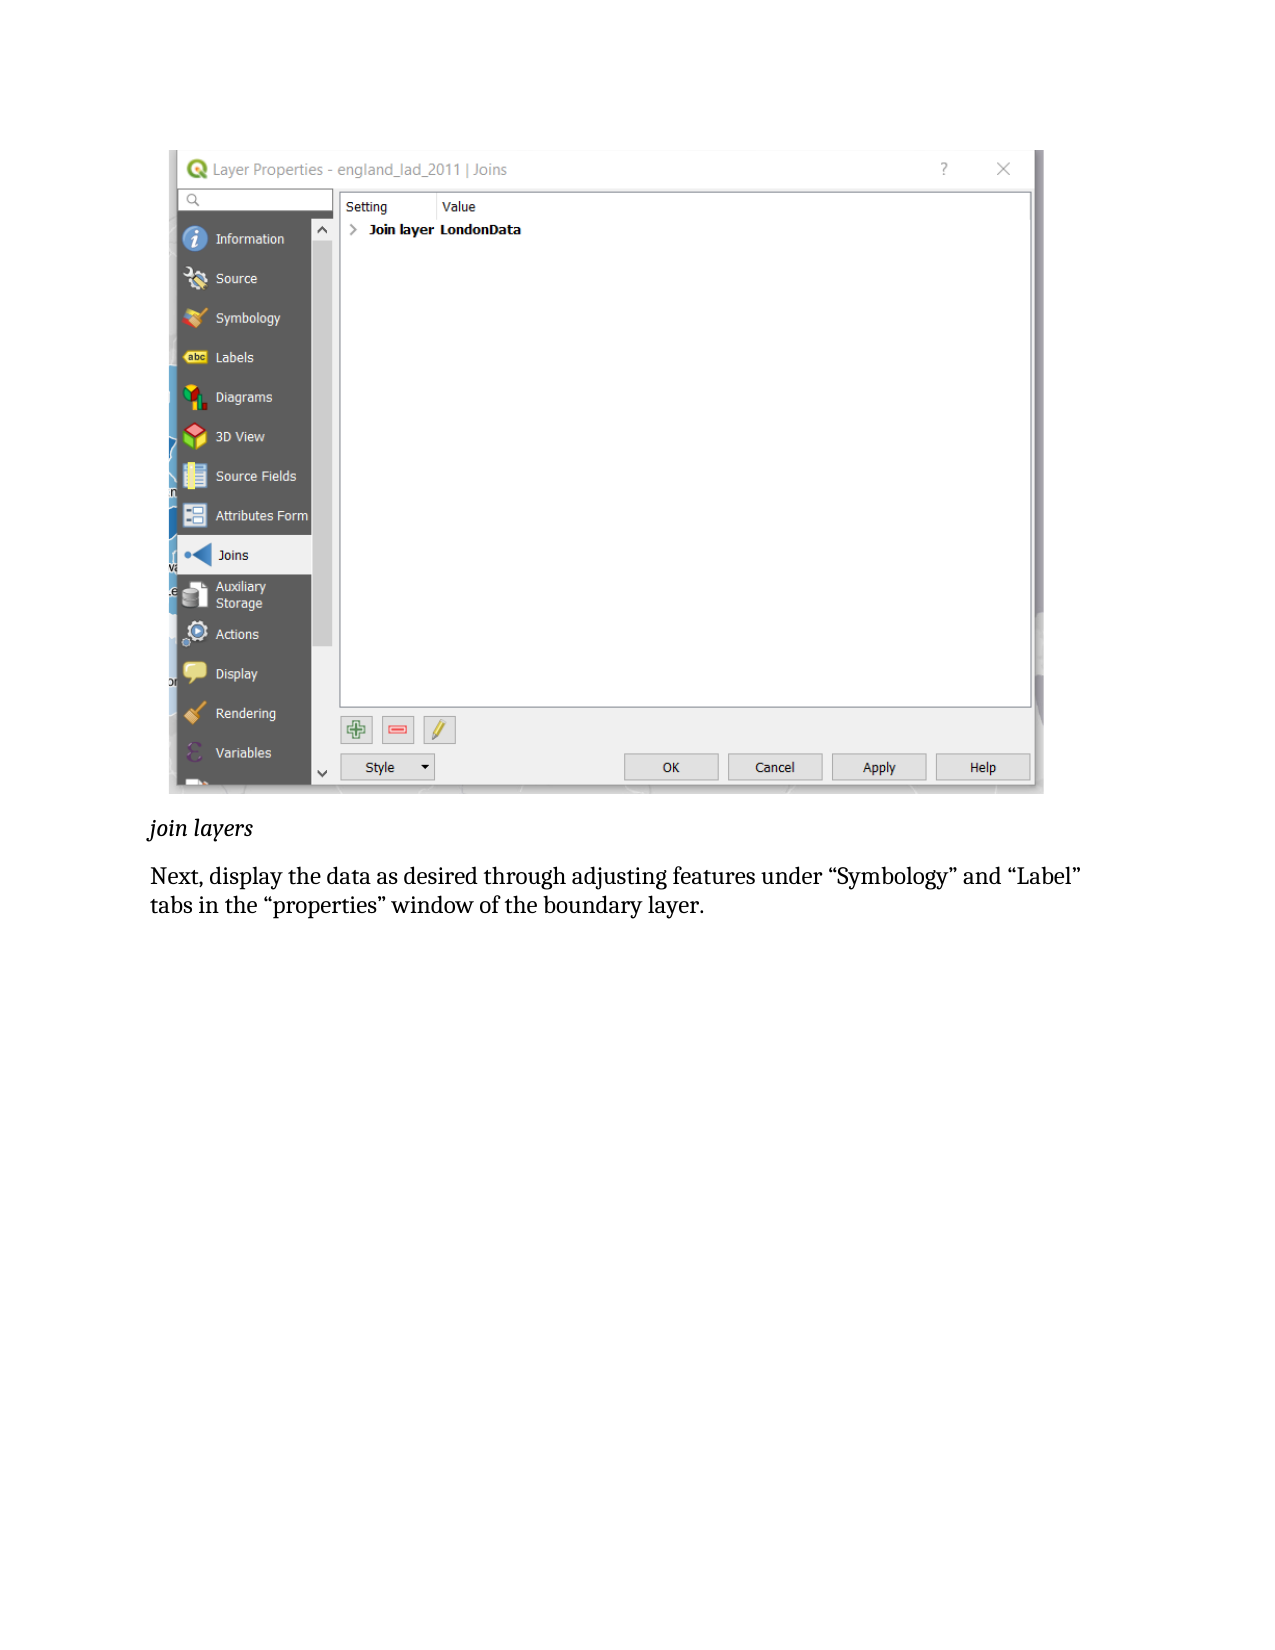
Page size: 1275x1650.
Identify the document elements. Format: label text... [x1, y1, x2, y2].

picture [168, 150, 1044, 794]
text Next, display the data as desired through adjusting features under “Symbology” and “Label” tabs in the “properties” window of the boundary layer. [150, 862, 1125, 919]
text join layers [150, 814, 1125, 843]
